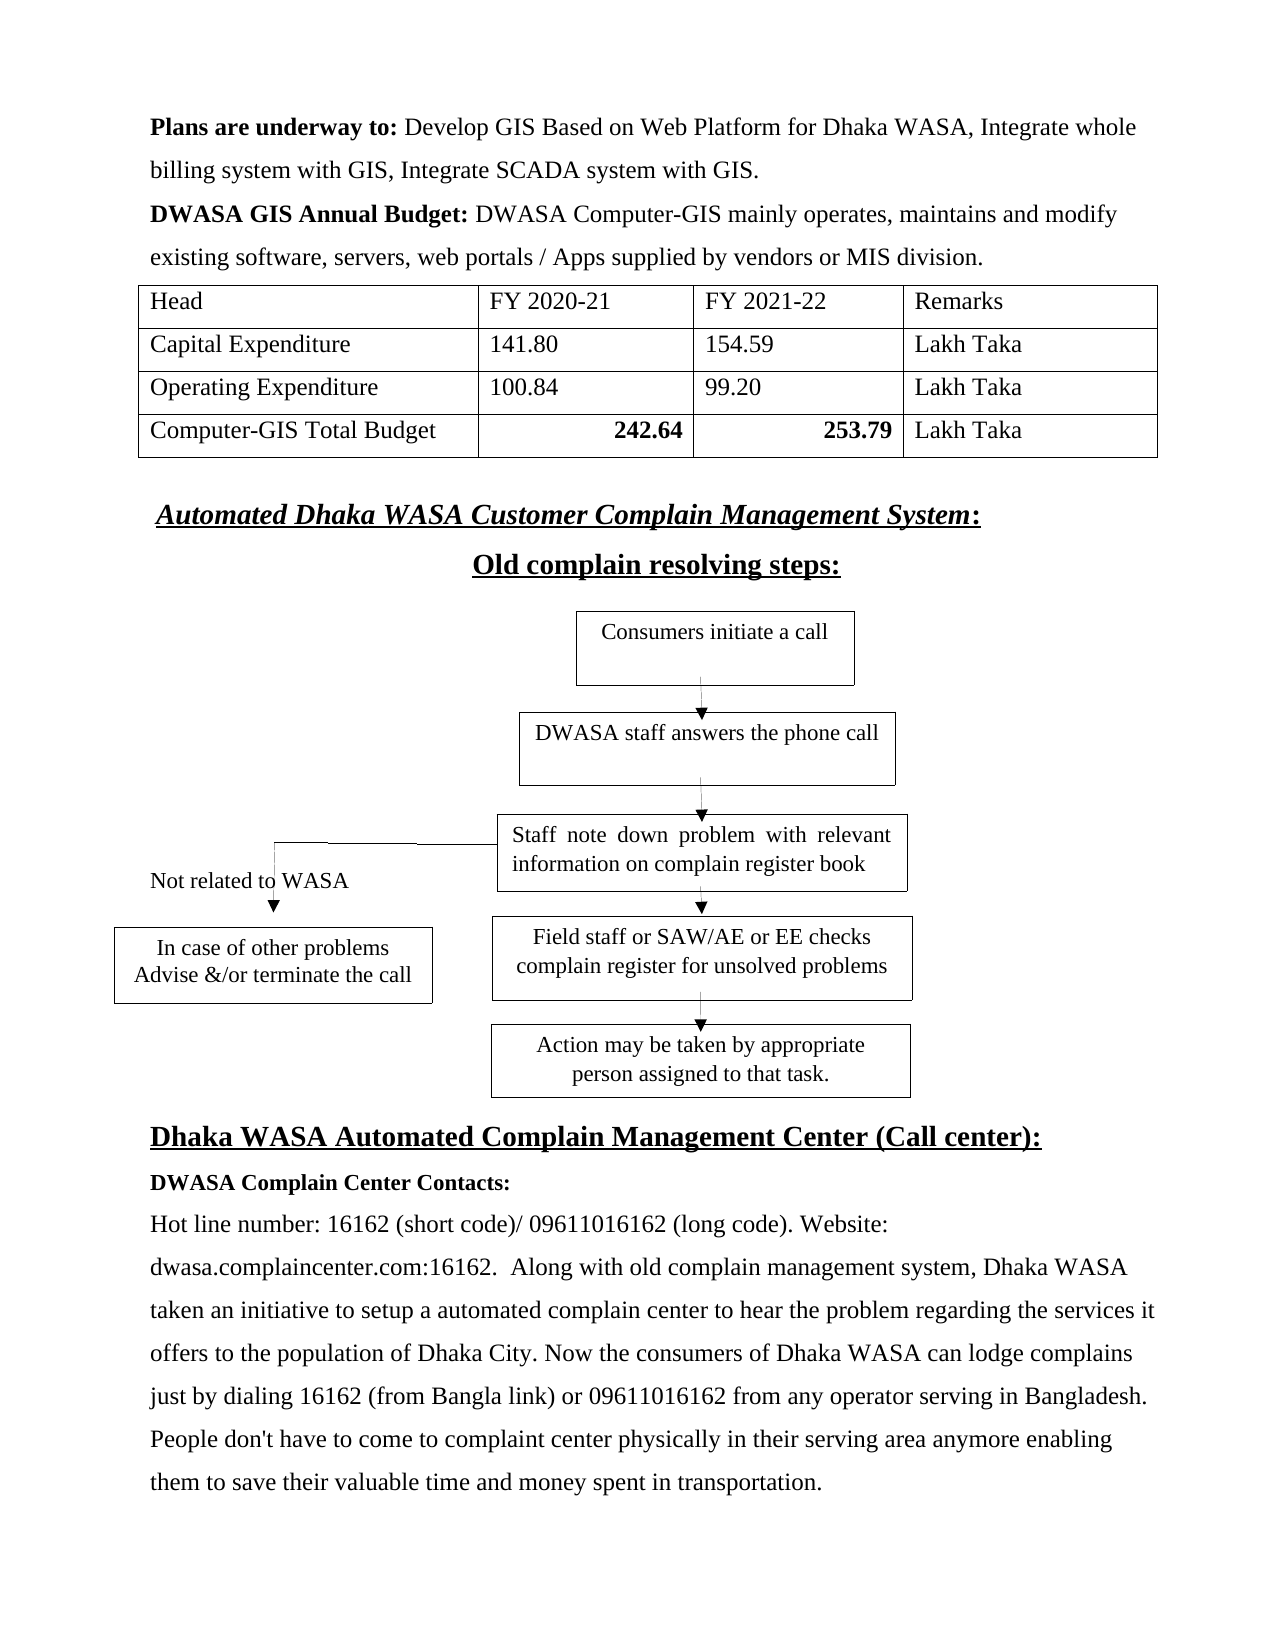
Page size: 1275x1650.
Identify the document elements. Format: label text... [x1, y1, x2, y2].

text Hot line number: 16162 (short code)/ 09611016162 (long code). Website: dwasa.complaincenter.com:16162. Along with old complain management system, Dhaka WASA taken an initiative to setup a automated complain center to hear the problem regarding the services it offers to the population of Dhaka City. Now the consumers of Dhaka WASA can lodge complains just by dialing 16162 (from Bangla link) or 09611016162 from any operator serving in Bangladesh. People don't have to come to complaint center physically in their serving area anymore enabling them to save their valuable time and money spent in transportation. [150, 1209, 1162, 1496]
table_header Remarks [904, 286, 1157, 328]
text Not related to WASA [702, 867, 1162, 893]
text Automated Dhaka WASA Customer Complain Management System: [150, 497, 1162, 531]
table_cell Lakh Taka [904, 415, 1157, 457]
text Not related to WASA [150, 867, 274, 893]
text Not related to WASA [274, 867, 700, 893]
table_cell 242.64 [479, 415, 693, 457]
text Old complain resolving steps: [150, 547, 1162, 581]
table_cell 100.84 [479, 372, 693, 414]
text DWASA GIS Annual Budget: DWASA Computer-GIS mainly operates, maintains and modify existing software, servers, web portals / Apps supplied by vendors or MIS division. [150, 199, 1162, 271]
table_header FY 2020-21 [479, 286, 693, 328]
table_header Head [139, 286, 478, 328]
table_cell Lakh Taka [904, 329, 1157, 371]
text Plans are underway to: Develop GIS Based on Web Platform for Dhaka WASA, Integrate whole billing system with GIS, Integrate SCADA system with GIS. [150, 112, 1162, 184]
table_cell Operating Expenditure [139, 372, 478, 414]
text DWASA Complain Center Contacts: [150, 1169, 1162, 1196]
table_cell 141.80 [479, 329, 693, 371]
table_cell Computer-GIS Total Budget [139, 415, 478, 457]
table_header FY 2021-22 [694, 286, 903, 328]
table_cell 253.79 [694, 415, 903, 457]
table_cell 99.20 [694, 372, 903, 414]
table_cell Capital Expenditure [139, 329, 478, 371]
table_cell Lakh Taka [904, 372, 1157, 414]
table_cell 154.59 [694, 329, 903, 371]
text Dhaka WASA Automated Complain Management Center (Call center): [150, 1119, 1162, 1152]
